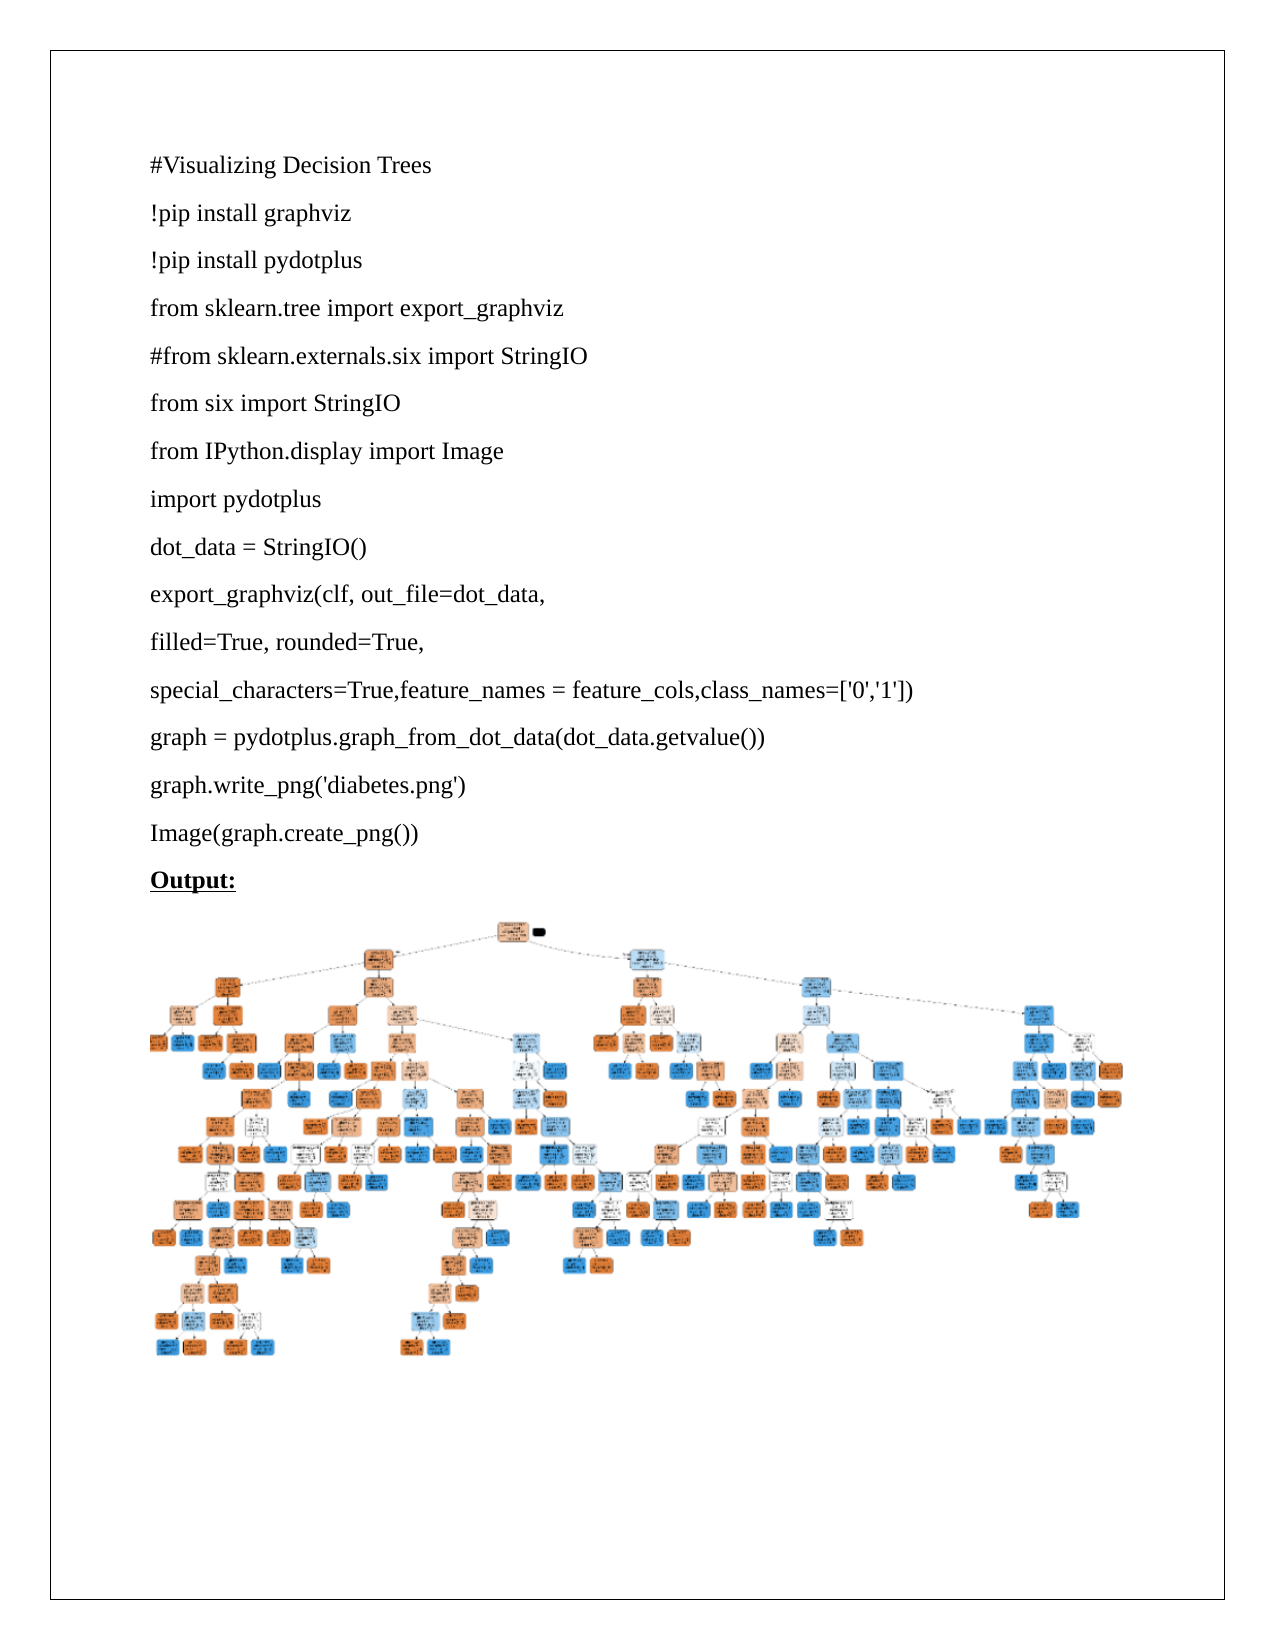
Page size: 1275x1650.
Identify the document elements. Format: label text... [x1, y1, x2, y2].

text import pydotplus [150, 484, 1125, 513]
text graph = pydotplus.graph_from_dot_data(dot_data.getvalue()) [150, 722, 1125, 751]
text from six import StringIO [150, 388, 1125, 417]
text #from sklearn.externals.six import StringIO [150, 341, 1125, 369]
text filled=True, rounded=True, [150, 627, 1125, 656]
text dot_data = StringIO() [150, 532, 1125, 560]
text !pip install graphviz [150, 198, 1125, 226]
text special_characters=True,feature_names = feature_cols,class_names=['0','1']) [150, 675, 1125, 703]
text graph.write_png('diabetes.png') [150, 770, 1125, 799]
picture [150, 913, 1125, 1363]
text export_graphviz(clf, out_file=dot_data, [150, 579, 1125, 608]
text !pip install pydotplus [150, 245, 1125, 274]
text Output: [150, 866, 1125, 894]
text from IPython.display import Image [150, 436, 1125, 465]
text from sklearn.tree import export_graphviz [150, 293, 1125, 322]
text #Visualizing Decision Trees [150, 150, 1125, 179]
text Image(graph.create_png()) [150, 818, 1125, 847]
